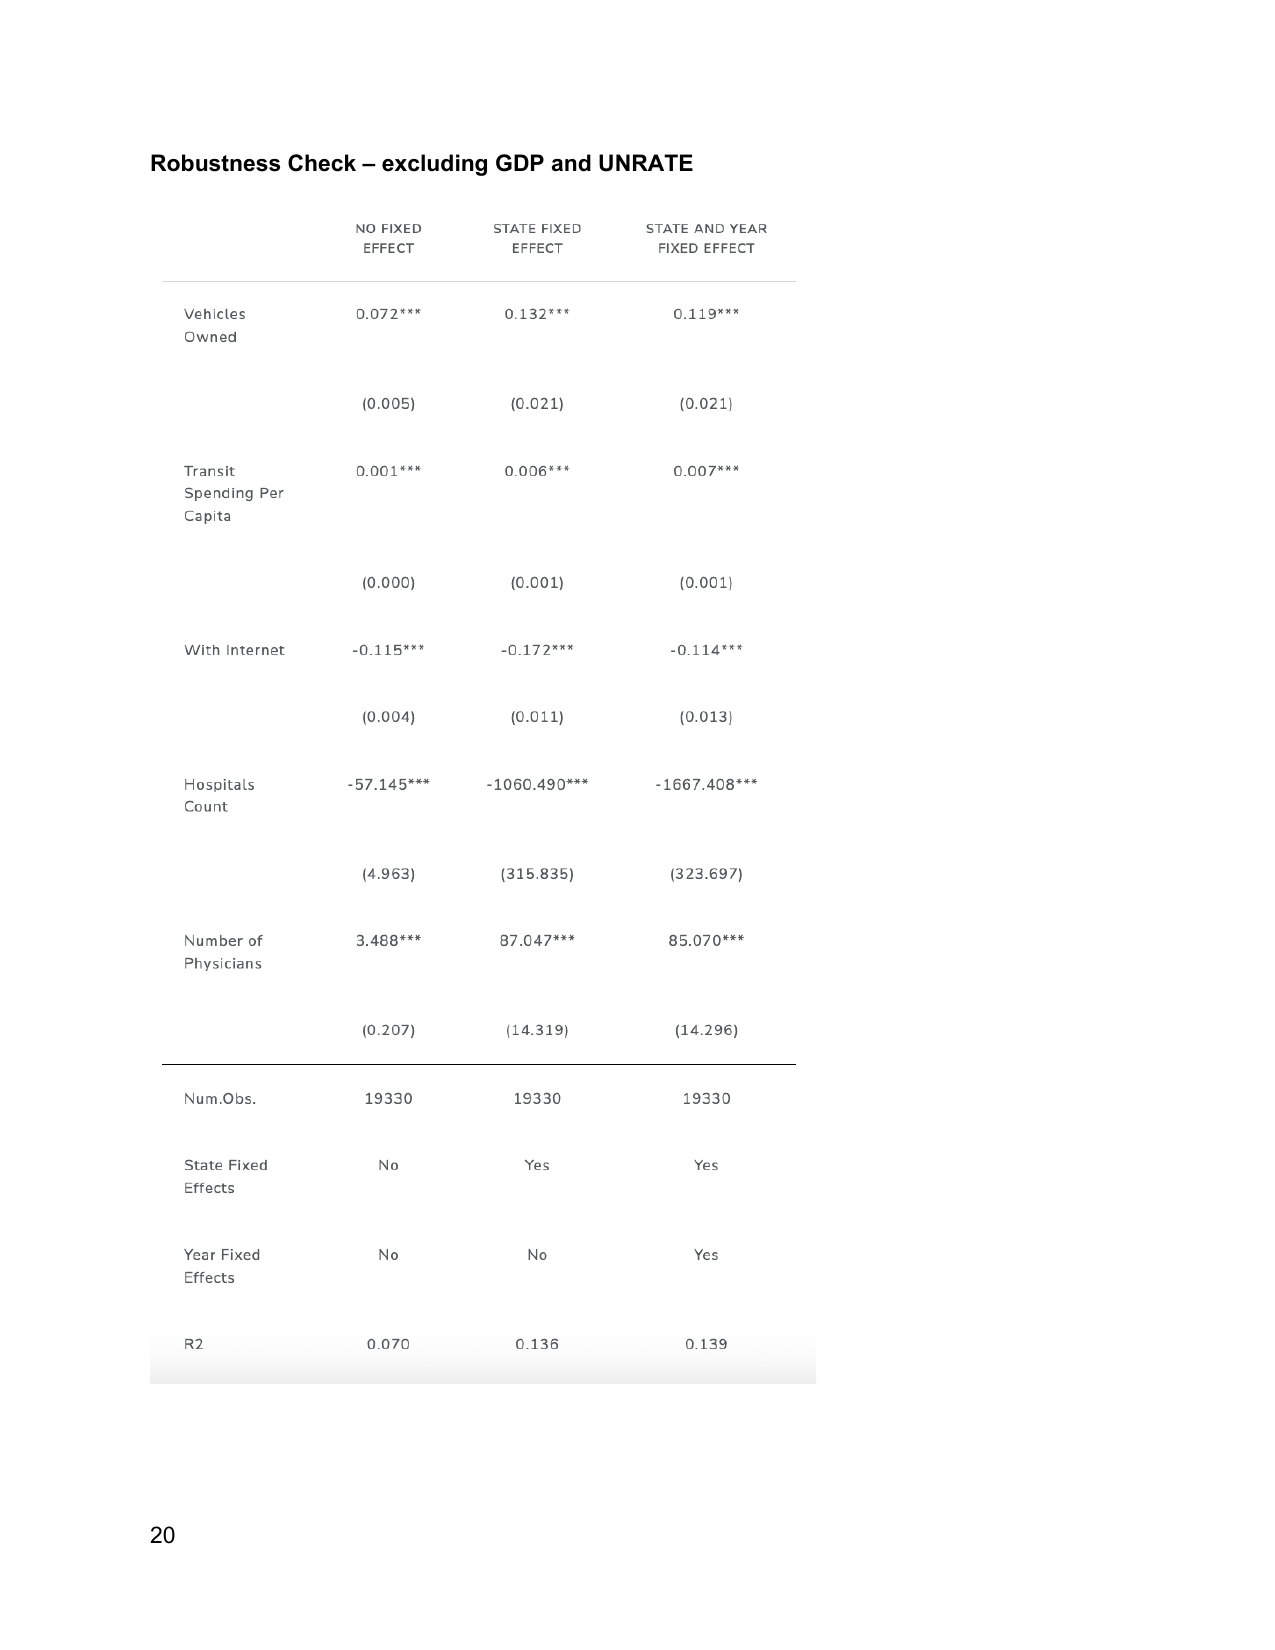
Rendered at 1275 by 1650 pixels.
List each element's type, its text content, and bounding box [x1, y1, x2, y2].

picture [150, 189, 817, 1384]
text Robustness Check – excluding GDP and UNRATE [150, 150, 1125, 176]
